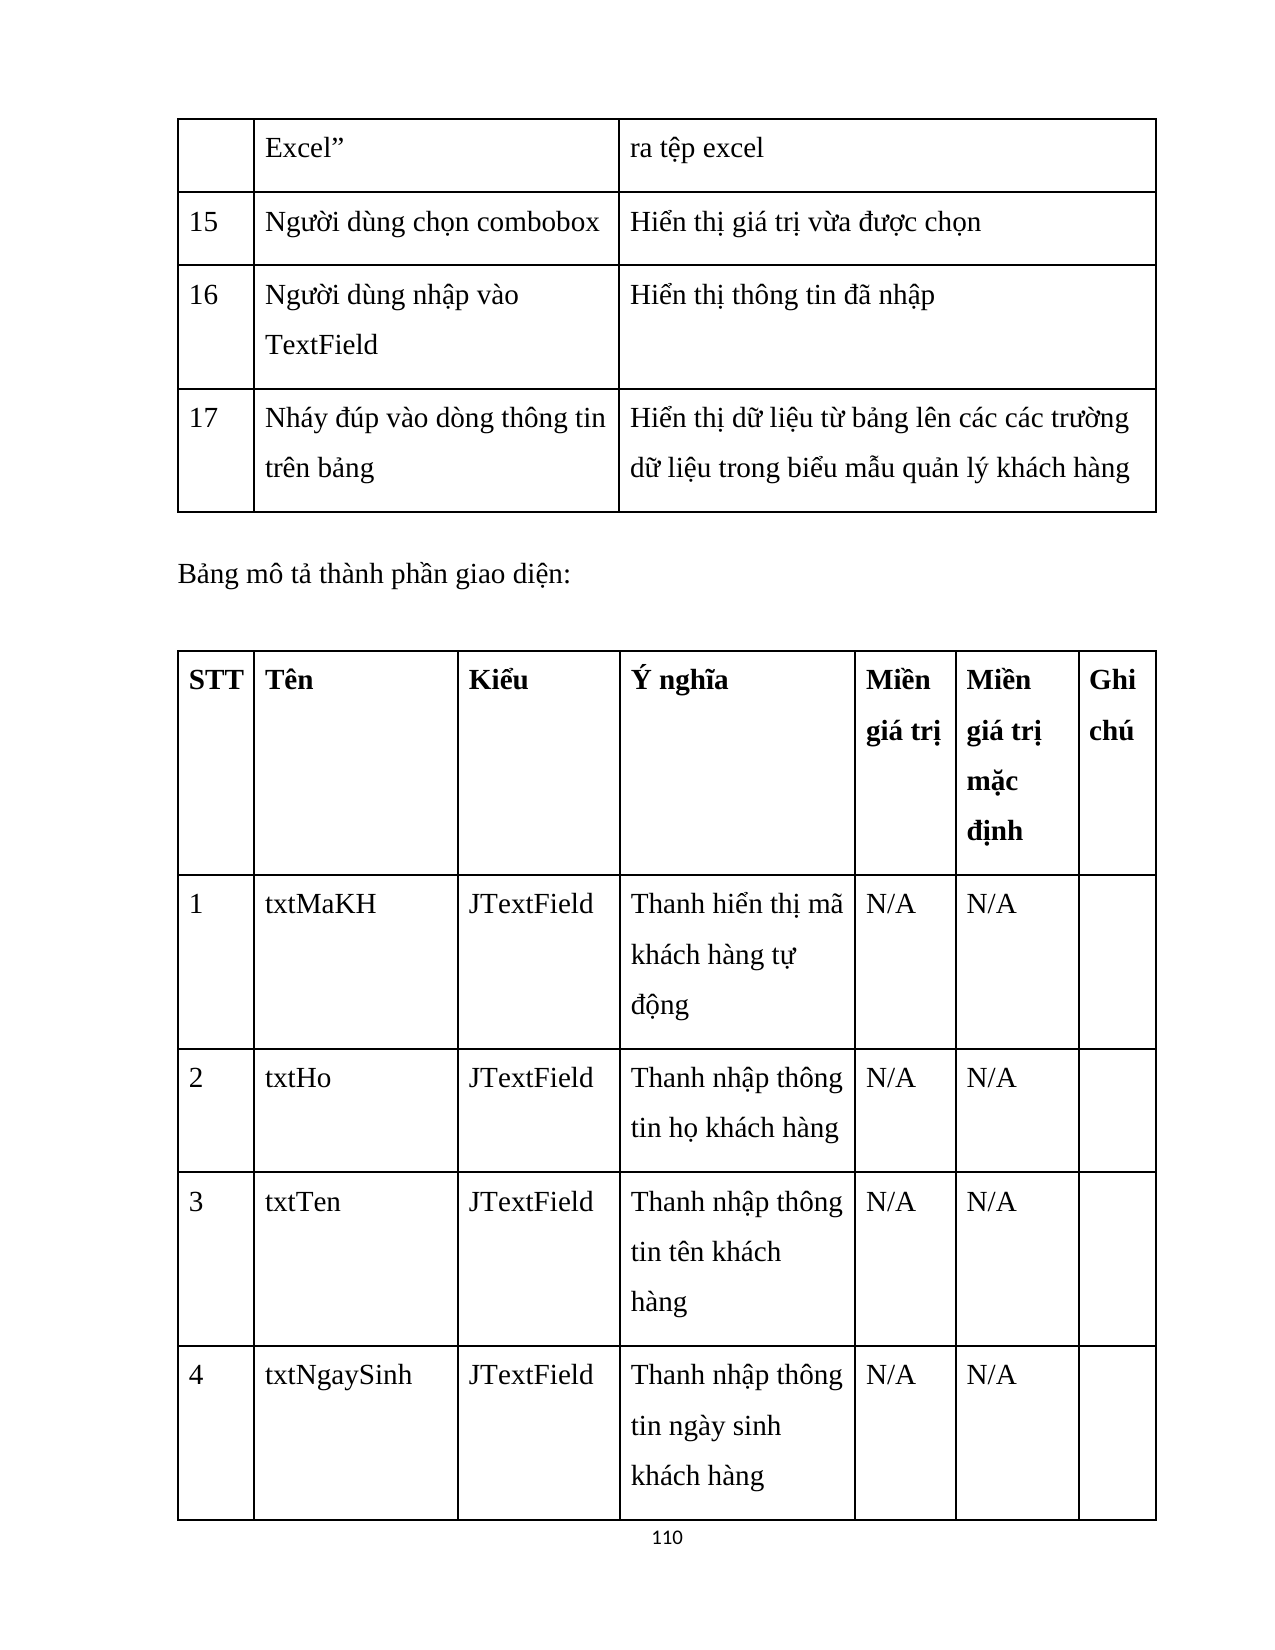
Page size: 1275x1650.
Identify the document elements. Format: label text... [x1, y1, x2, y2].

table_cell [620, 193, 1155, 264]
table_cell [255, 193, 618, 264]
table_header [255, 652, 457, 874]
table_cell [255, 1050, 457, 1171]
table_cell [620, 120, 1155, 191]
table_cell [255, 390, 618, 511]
text Bảng mô tả thành phần giao diện: [177, 556, 1157, 590]
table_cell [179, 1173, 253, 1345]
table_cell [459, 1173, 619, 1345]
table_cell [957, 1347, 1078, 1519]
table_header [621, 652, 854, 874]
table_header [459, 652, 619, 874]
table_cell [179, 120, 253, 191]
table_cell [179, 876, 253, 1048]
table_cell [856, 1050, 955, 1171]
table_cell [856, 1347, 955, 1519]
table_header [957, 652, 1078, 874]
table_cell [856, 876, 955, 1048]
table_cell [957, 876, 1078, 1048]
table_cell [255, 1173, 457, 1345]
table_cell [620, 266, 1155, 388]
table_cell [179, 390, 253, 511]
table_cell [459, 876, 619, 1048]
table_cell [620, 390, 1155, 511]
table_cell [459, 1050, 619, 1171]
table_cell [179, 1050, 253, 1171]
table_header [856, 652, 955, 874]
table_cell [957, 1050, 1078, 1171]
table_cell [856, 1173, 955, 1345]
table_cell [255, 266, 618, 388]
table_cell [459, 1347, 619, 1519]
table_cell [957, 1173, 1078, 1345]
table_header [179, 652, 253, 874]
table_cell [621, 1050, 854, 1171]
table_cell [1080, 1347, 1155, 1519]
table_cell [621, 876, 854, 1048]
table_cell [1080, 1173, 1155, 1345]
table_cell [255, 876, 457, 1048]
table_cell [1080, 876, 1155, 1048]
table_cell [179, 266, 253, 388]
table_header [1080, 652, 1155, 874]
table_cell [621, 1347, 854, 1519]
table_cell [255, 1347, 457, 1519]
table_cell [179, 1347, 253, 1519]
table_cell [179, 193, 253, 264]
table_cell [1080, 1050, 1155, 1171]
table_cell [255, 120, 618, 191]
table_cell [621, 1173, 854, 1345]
